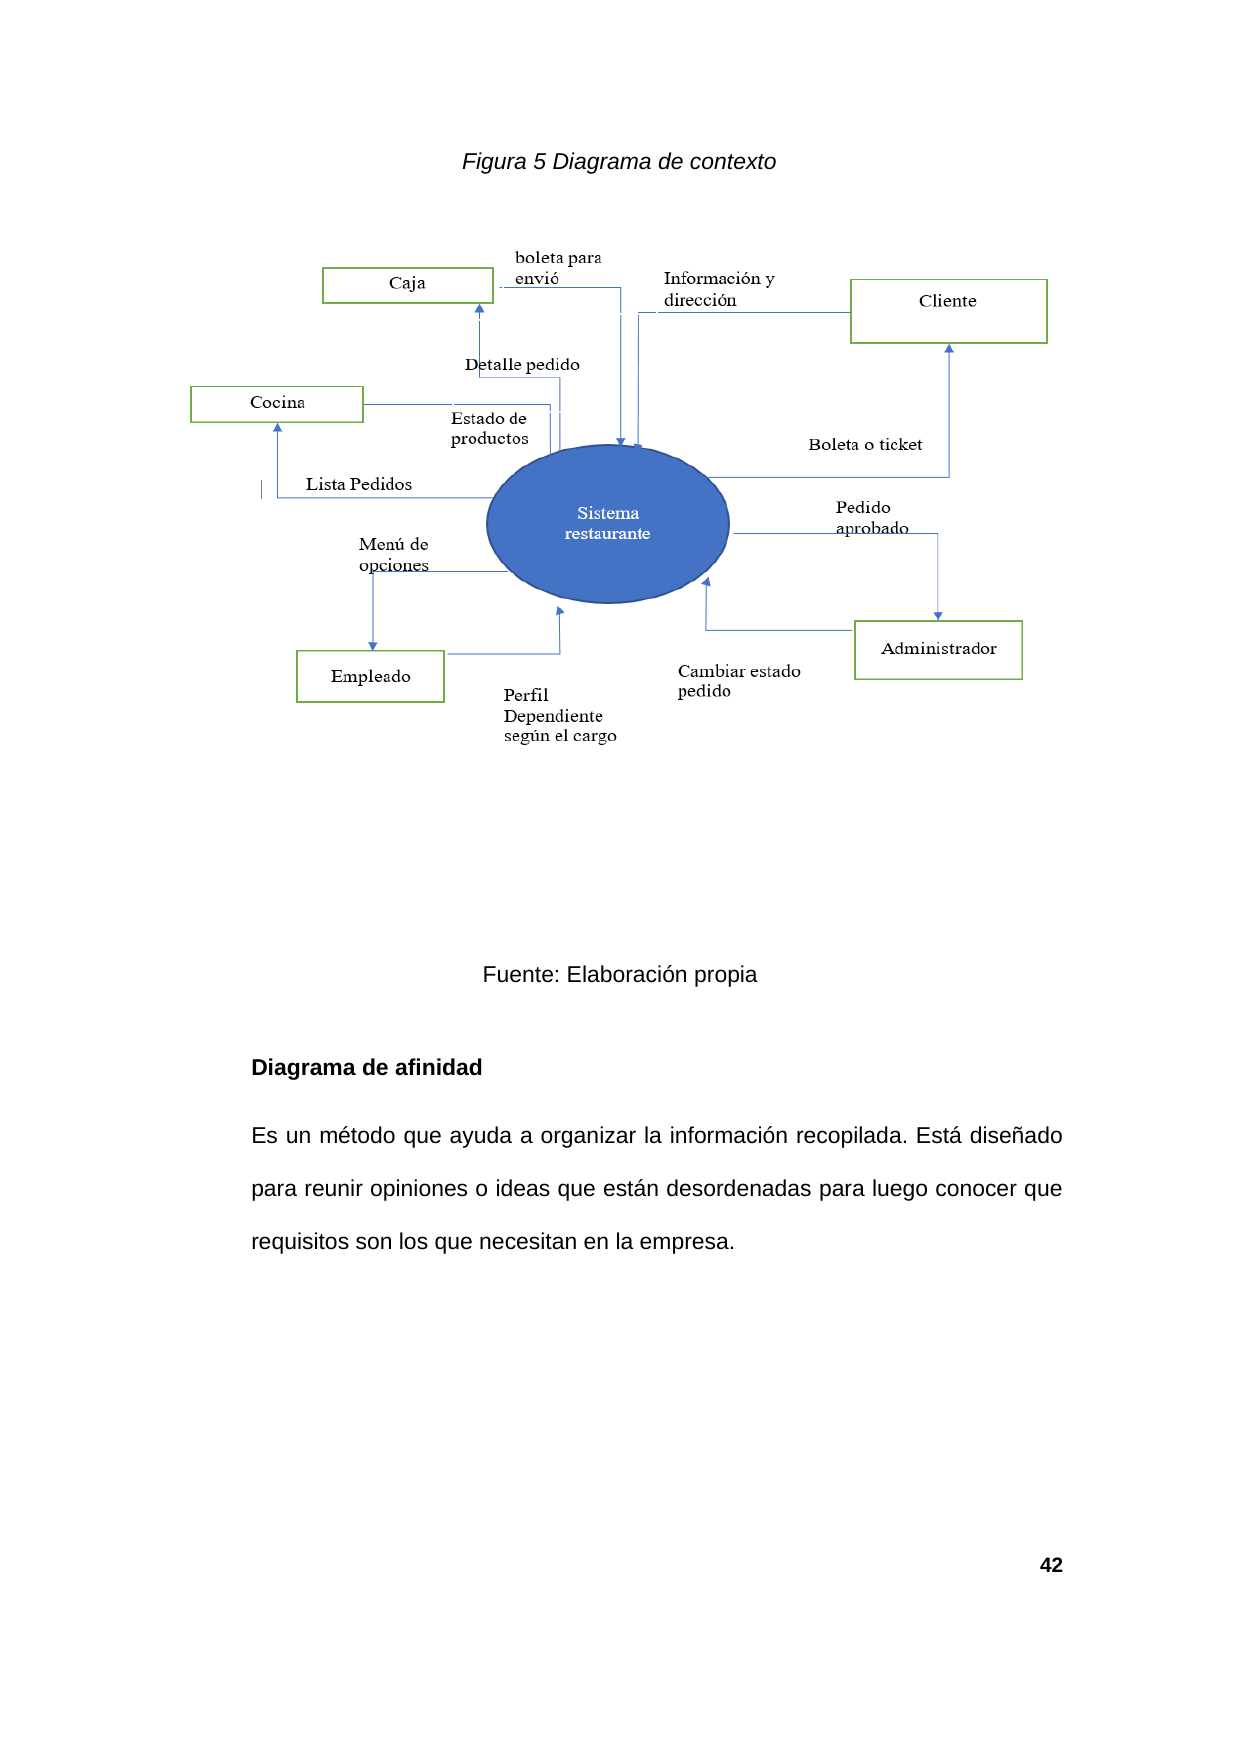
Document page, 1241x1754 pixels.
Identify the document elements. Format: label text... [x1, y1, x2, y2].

text Es un método que ayuda a organizar la información recopilada. Está diseñado para reunir opiniones o ideas que están desordenadas para luego conocer que requisitos son los que necesitan en la empresa. [251, 1122, 1063, 1254]
text Diagrama de afinidad [251, 1054, 1063, 1080]
picture [177, 218, 1063, 776]
text Fuente: Elaboración propia [177, 961, 1063, 987]
text Figura 5 Diagrama de contexto [177, 148, 1063, 174]
